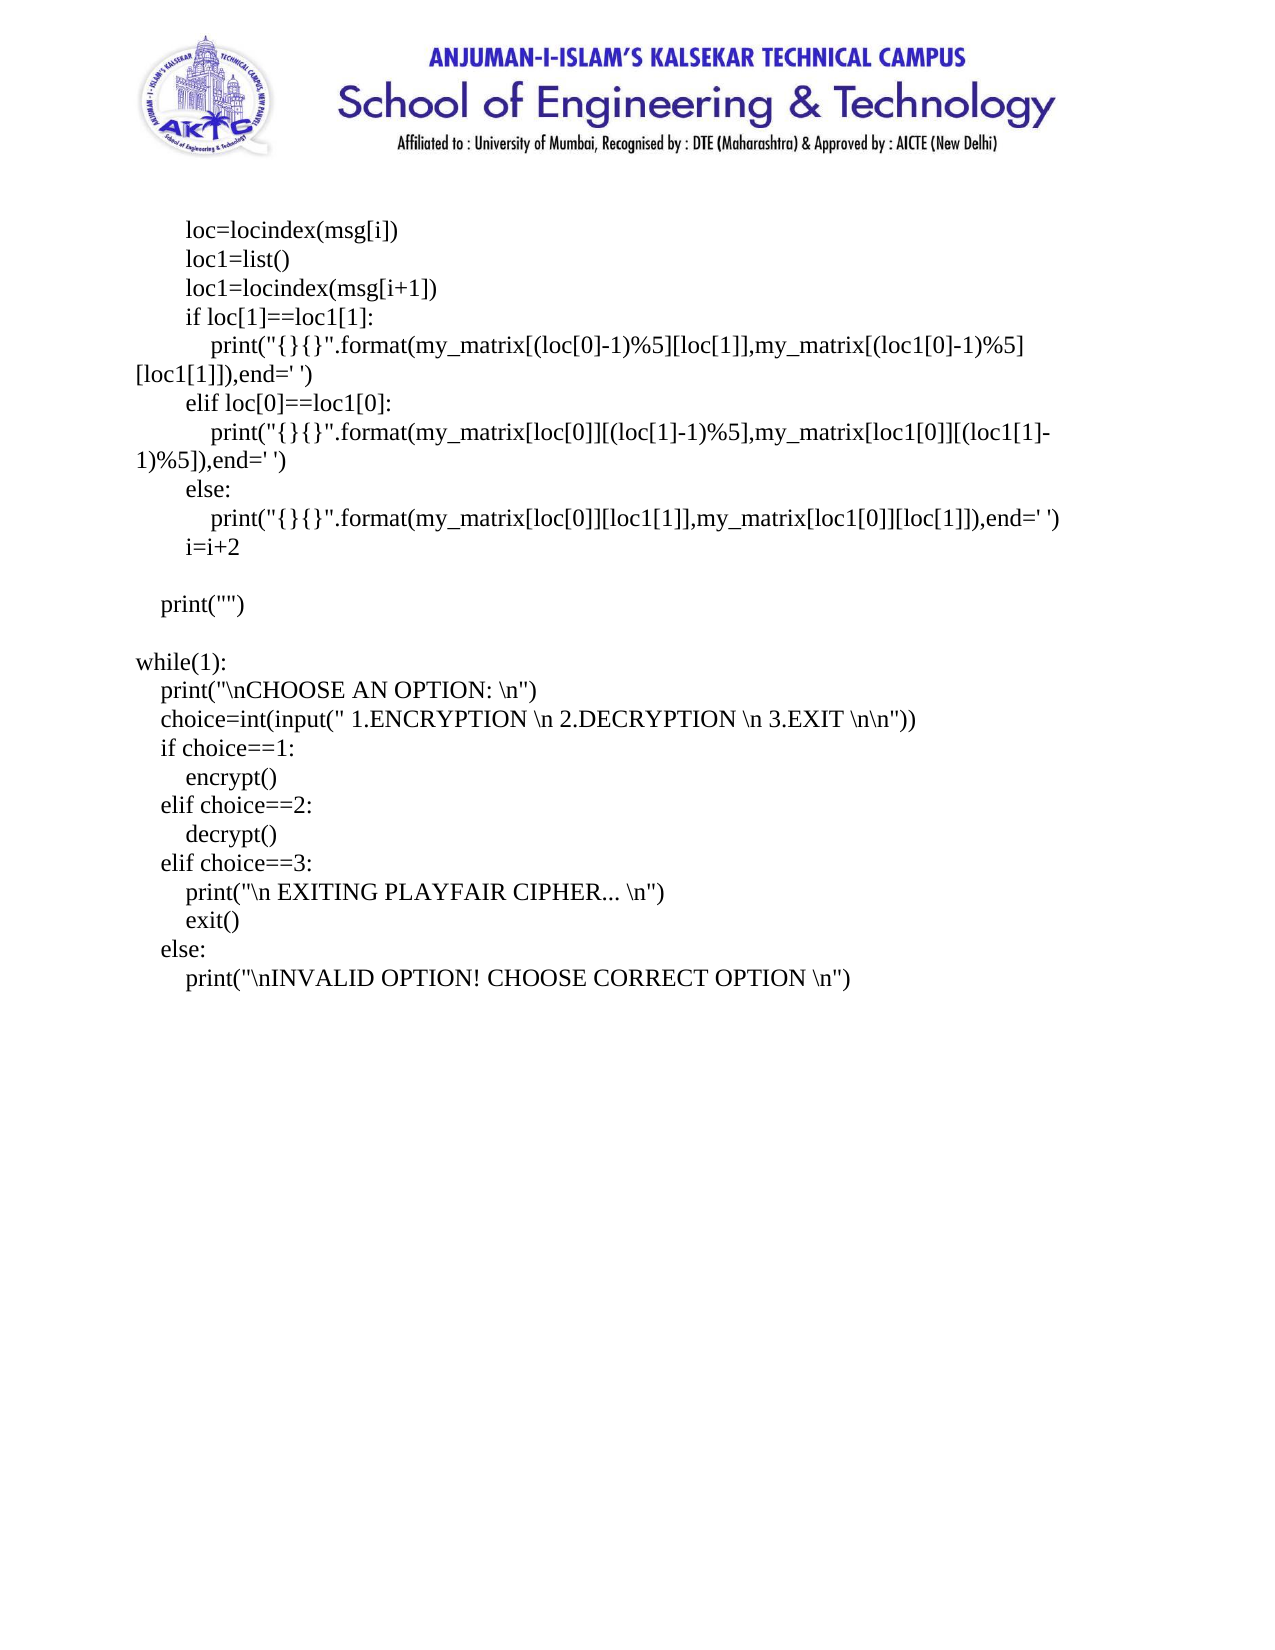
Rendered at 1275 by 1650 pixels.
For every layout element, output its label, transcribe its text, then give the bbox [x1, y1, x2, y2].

text print("\n EXITING PLAYFAIR CIPHER... \n") [135, 877, 1160, 905]
text decrypt() [135, 819, 1160, 848]
text print("\nINVALID OPTION! CHOOSE CORRECT OPTION \n") [135, 963, 1160, 992]
text encrypt() [135, 762, 1160, 790]
text elif choice==3: [135, 848, 1160, 877]
text loc=locindex(msg[i]) [135, 215, 1160, 244]
text print("") [135, 589, 1160, 618]
text while(1): [135, 647, 1160, 675]
text print("{}{}".format(my_matrix[loc[0]][loc1[1]],my_matrix[loc1[0]][loc[1]]),end=' ') [135, 503, 1160, 532]
text print("\nCHOOSE AN OPTION: \n") [135, 675, 1160, 704]
text elif loc[0]==loc1[0]: [135, 388, 1160, 417]
text print("{}{}".format(my_matrix[(loc[0]-1)%5][loc[1]],my_matrix[(loc1[0]-1)%5][loc1[1]]),end=' ') [135, 330, 1160, 388]
picture [129, 33, 1135, 161]
text loc1=locindex(msg[i+1]) [135, 273, 1160, 302]
text else: [135, 474, 1160, 503]
text exit() [135, 905, 1160, 934]
text loc1=list() [135, 244, 1160, 273]
text i=i+2 [135, 532, 1160, 560]
text if choice==1: [135, 733, 1160, 762]
text print("{}{}".format(my_matrix[loc[0]][(loc[1]-1)%5],my_matrix[loc1[0]][(loc1[1]-1)%5]),end=' ') [135, 417, 1160, 474]
text else: [135, 934, 1160, 963]
text choice=int(input(" 1.ENCRYPTION \n 2.DECRYPTION \n 3.EXIT \n\n")) [135, 704, 1160, 733]
text if loc[1]==loc1[1]: [135, 302, 1160, 330]
text elif choice==2: [135, 790, 1160, 819]
